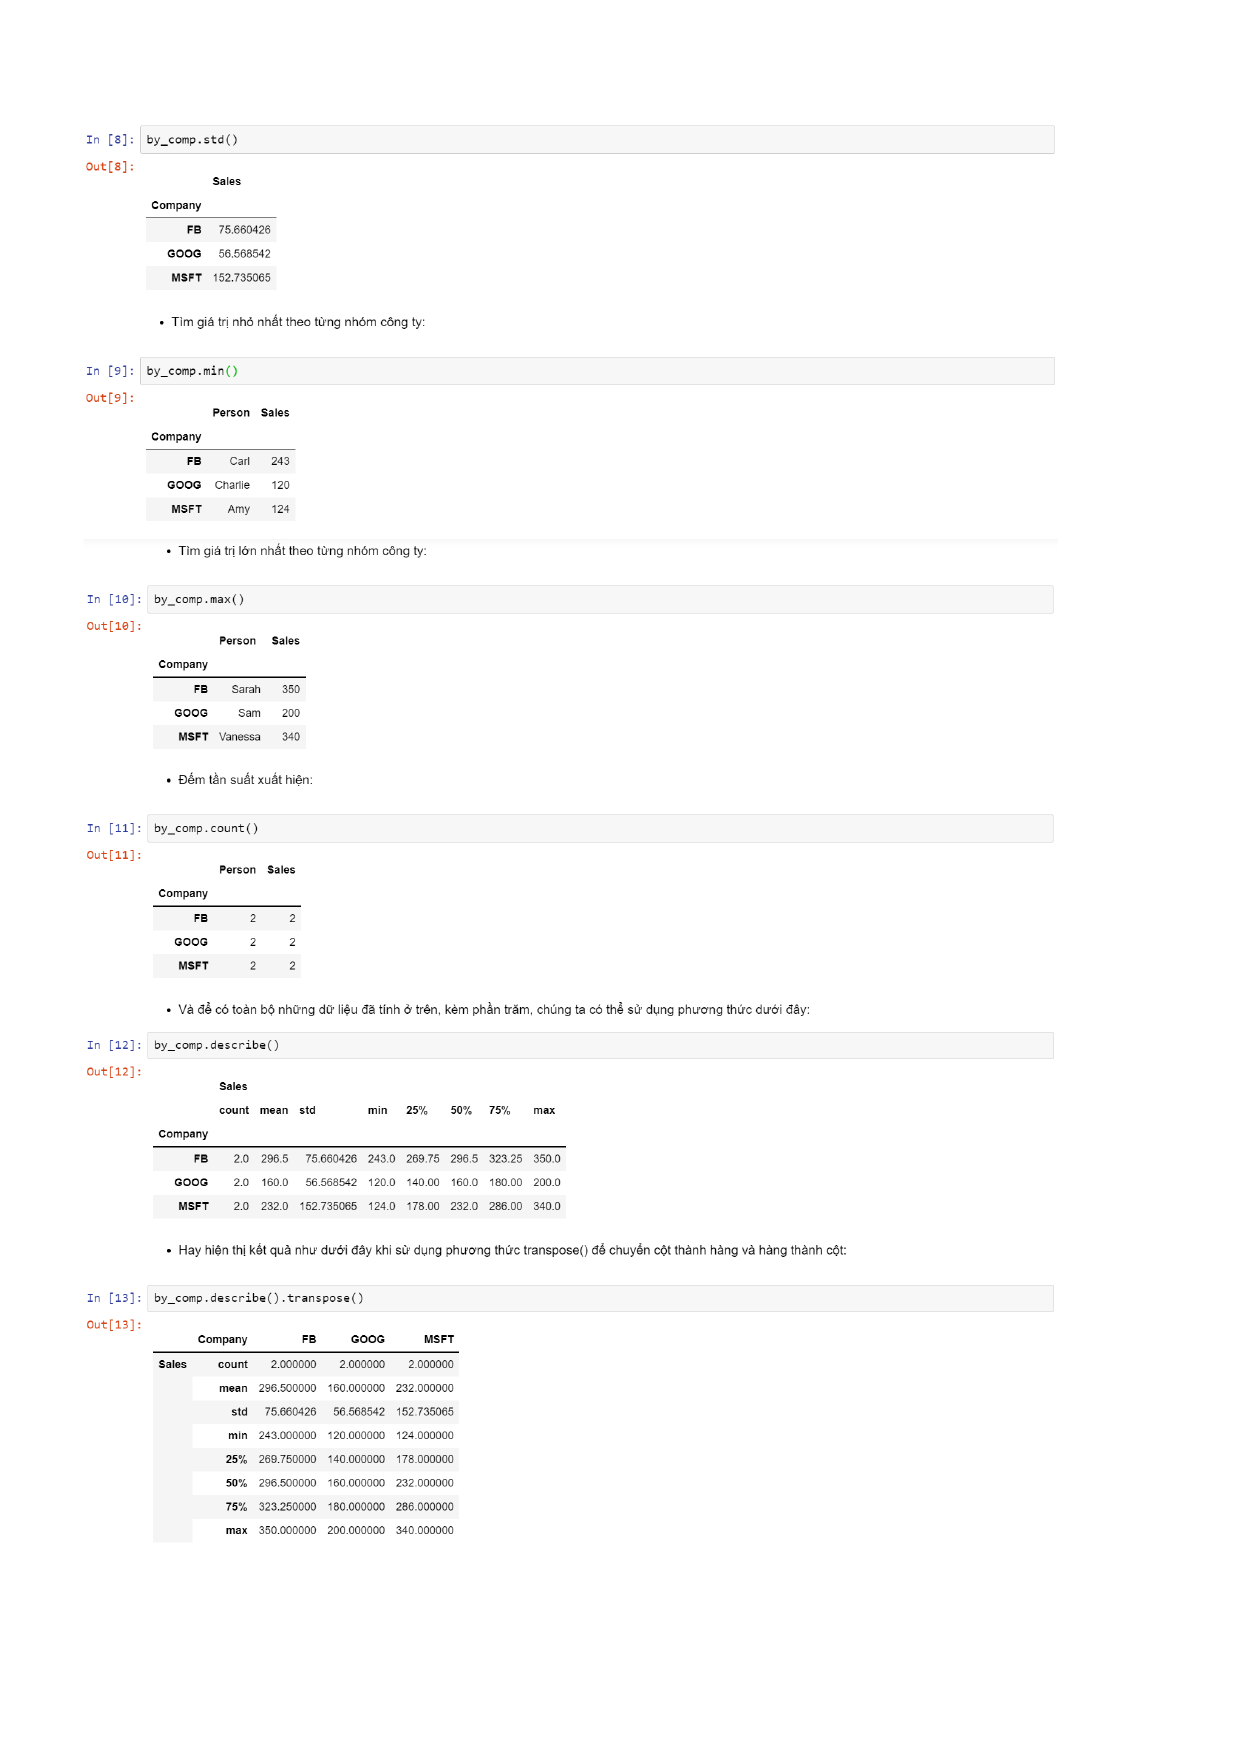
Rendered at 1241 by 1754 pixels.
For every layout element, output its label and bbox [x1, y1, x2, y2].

picture [83, 118, 1058, 521]
picture [83, 1023, 1058, 1549]
picture [83, 539, 1058, 1022]
